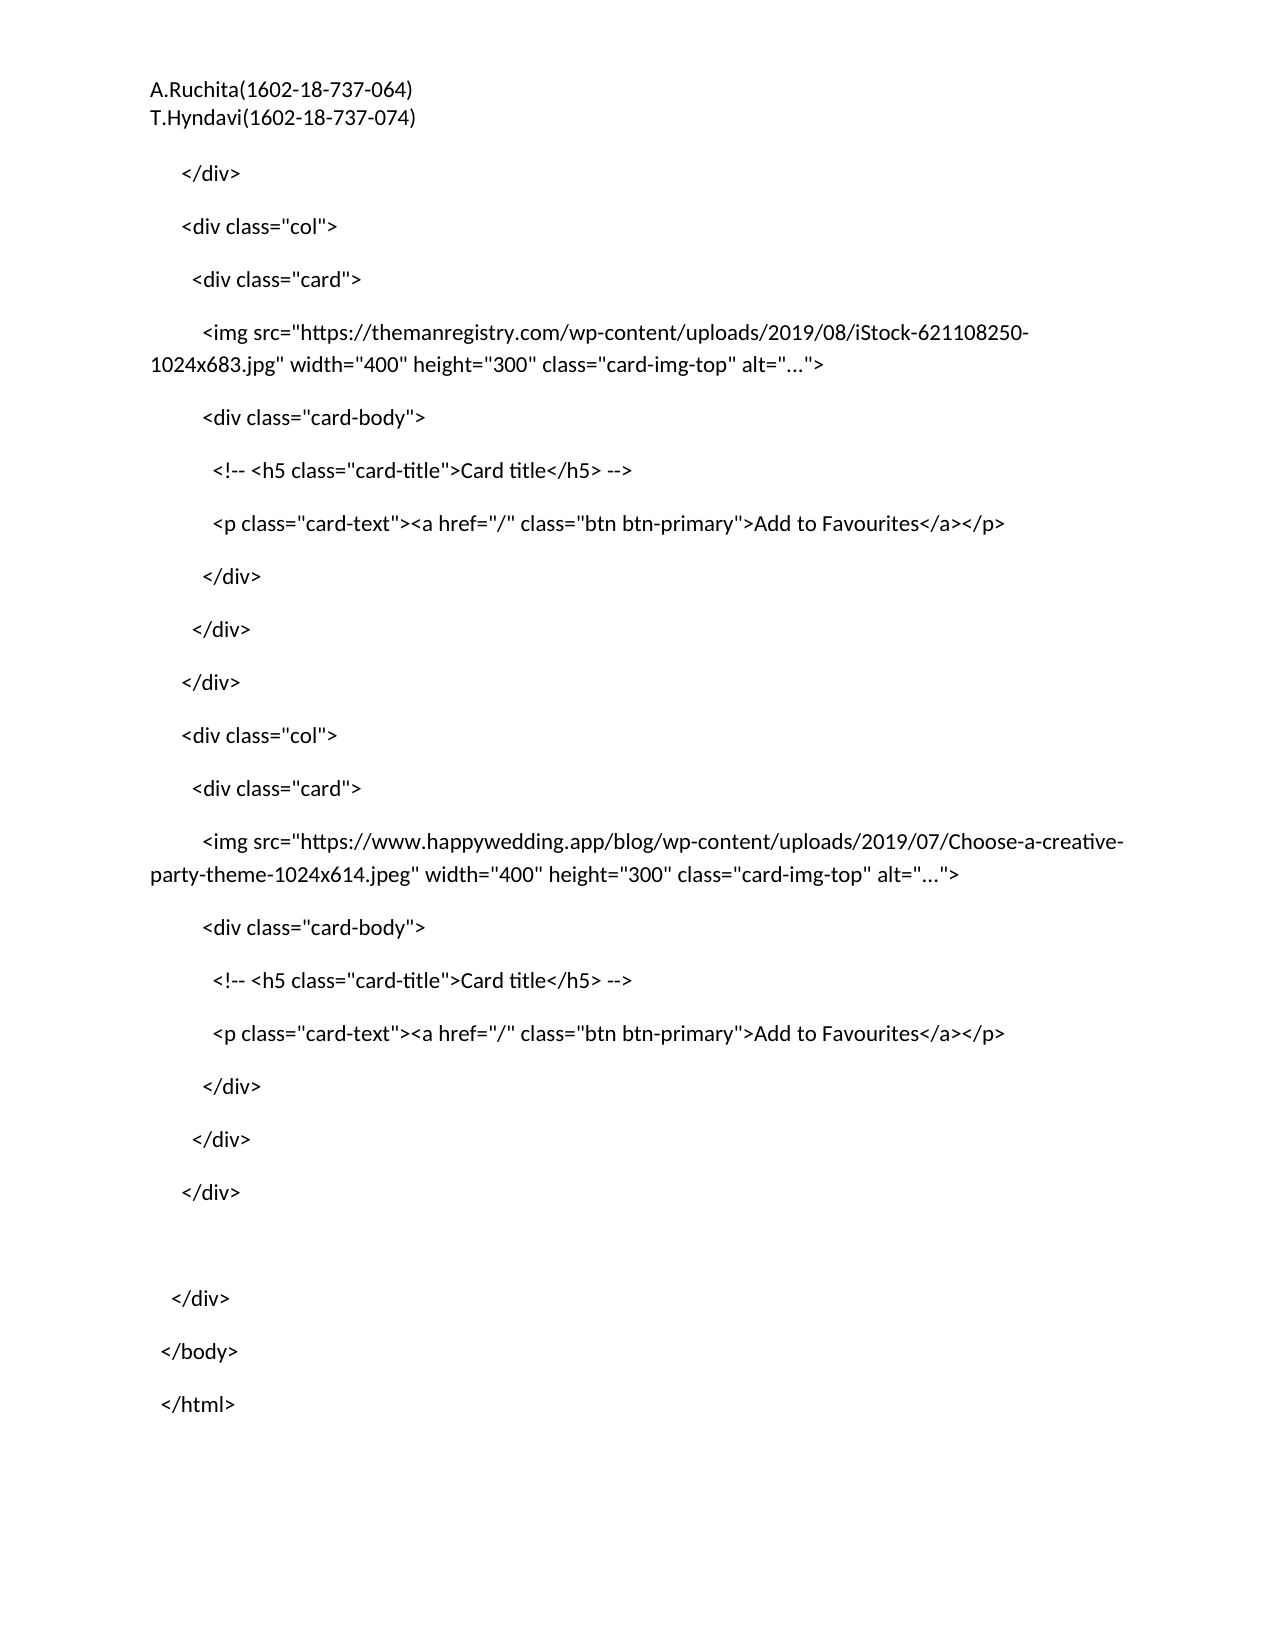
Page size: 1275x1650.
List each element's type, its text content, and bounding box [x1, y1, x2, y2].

text </div> [150, 562, 1125, 590]
text </div> [150, 159, 1125, 187]
text <!-- <h5 class="card-title">Card title</h5> --> [150, 456, 1125, 484]
text </div> [150, 1125, 1125, 1153]
text </div> [150, 615, 1125, 643]
text <div class="card"> [150, 265, 1125, 293]
text <div class="card-body"> [150, 403, 1125, 431]
text <div class="col"> [150, 721, 1125, 749]
text <div class="col"> [150, 212, 1125, 240]
text <div class="card"> [150, 774, 1125, 802]
text </html> [150, 1390, 1125, 1418]
text </div> [150, 668, 1125, 696]
text </div> [150, 1072, 1125, 1100]
text <p class="card-text"><a href="/" class="btn btn-primary">Add to Favourites</a></p> [150, 509, 1125, 537]
text <img src="https://www.happywedding.app/blog/wp-content/uploads/2019/07/Choose-a-creative-party-theme-1024x614.jpeg" width="400" height="300" class="card-img-top" alt="..."> [150, 827, 1125, 888]
text <p class="card-text"><a href="/" class="btn btn-primary">Add to Favourites</a></p> [150, 1019, 1125, 1047]
text <div class="card-body"> [150, 913, 1125, 941]
text </div> [150, 1178, 1125, 1206]
text </div> [150, 1284, 1125, 1312]
text <!-- <h5 class="card-title">Card title</h5> --> [150, 966, 1125, 994]
text <img src="https://themanregistry.com/wp-content/uploads/2019/08/iStock-621108250-1024x683.jpg" width="400" height="300" class="card-img-top" alt="..."> [150, 318, 1125, 378]
text </body> [150, 1337, 1125, 1365]
